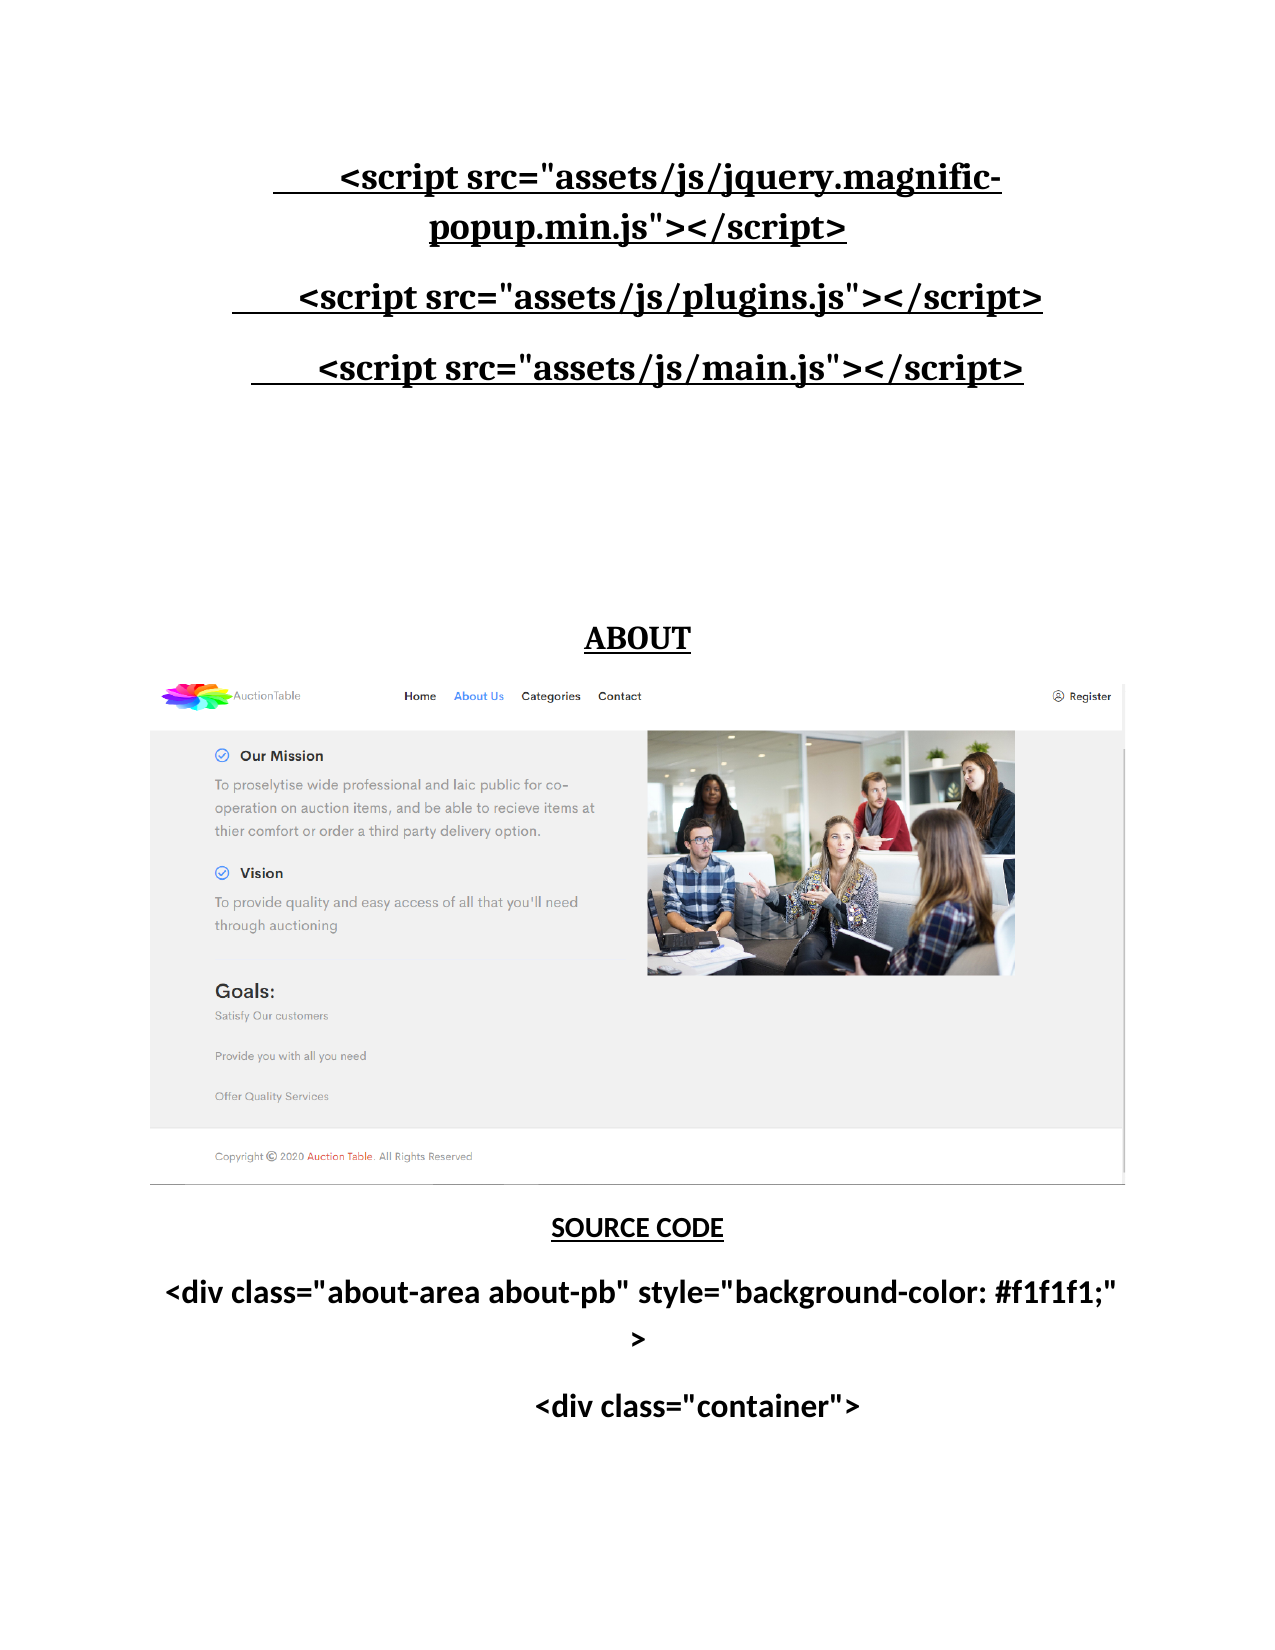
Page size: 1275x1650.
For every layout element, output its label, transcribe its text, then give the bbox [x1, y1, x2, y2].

text <script src="assets/js/jquery.magnific-popup.min.js"></script> [150, 156, 1125, 248]
text SOURCE CODE [150, 1209, 1125, 1245]
text ABOUT [150, 619, 1125, 658]
picture [150, 684, 1125, 1185]
text <script src="assets/js/main.js"></script> [150, 346, 1125, 389]
text <div class="about-area about-pb" style="background-color: #f1f1f1;"> [150, 1271, 1125, 1359]
text <div class="container"> [150, 1386, 1125, 1426]
text <script src="assets/js/plugins.js"></script> [150, 276, 1125, 319]
